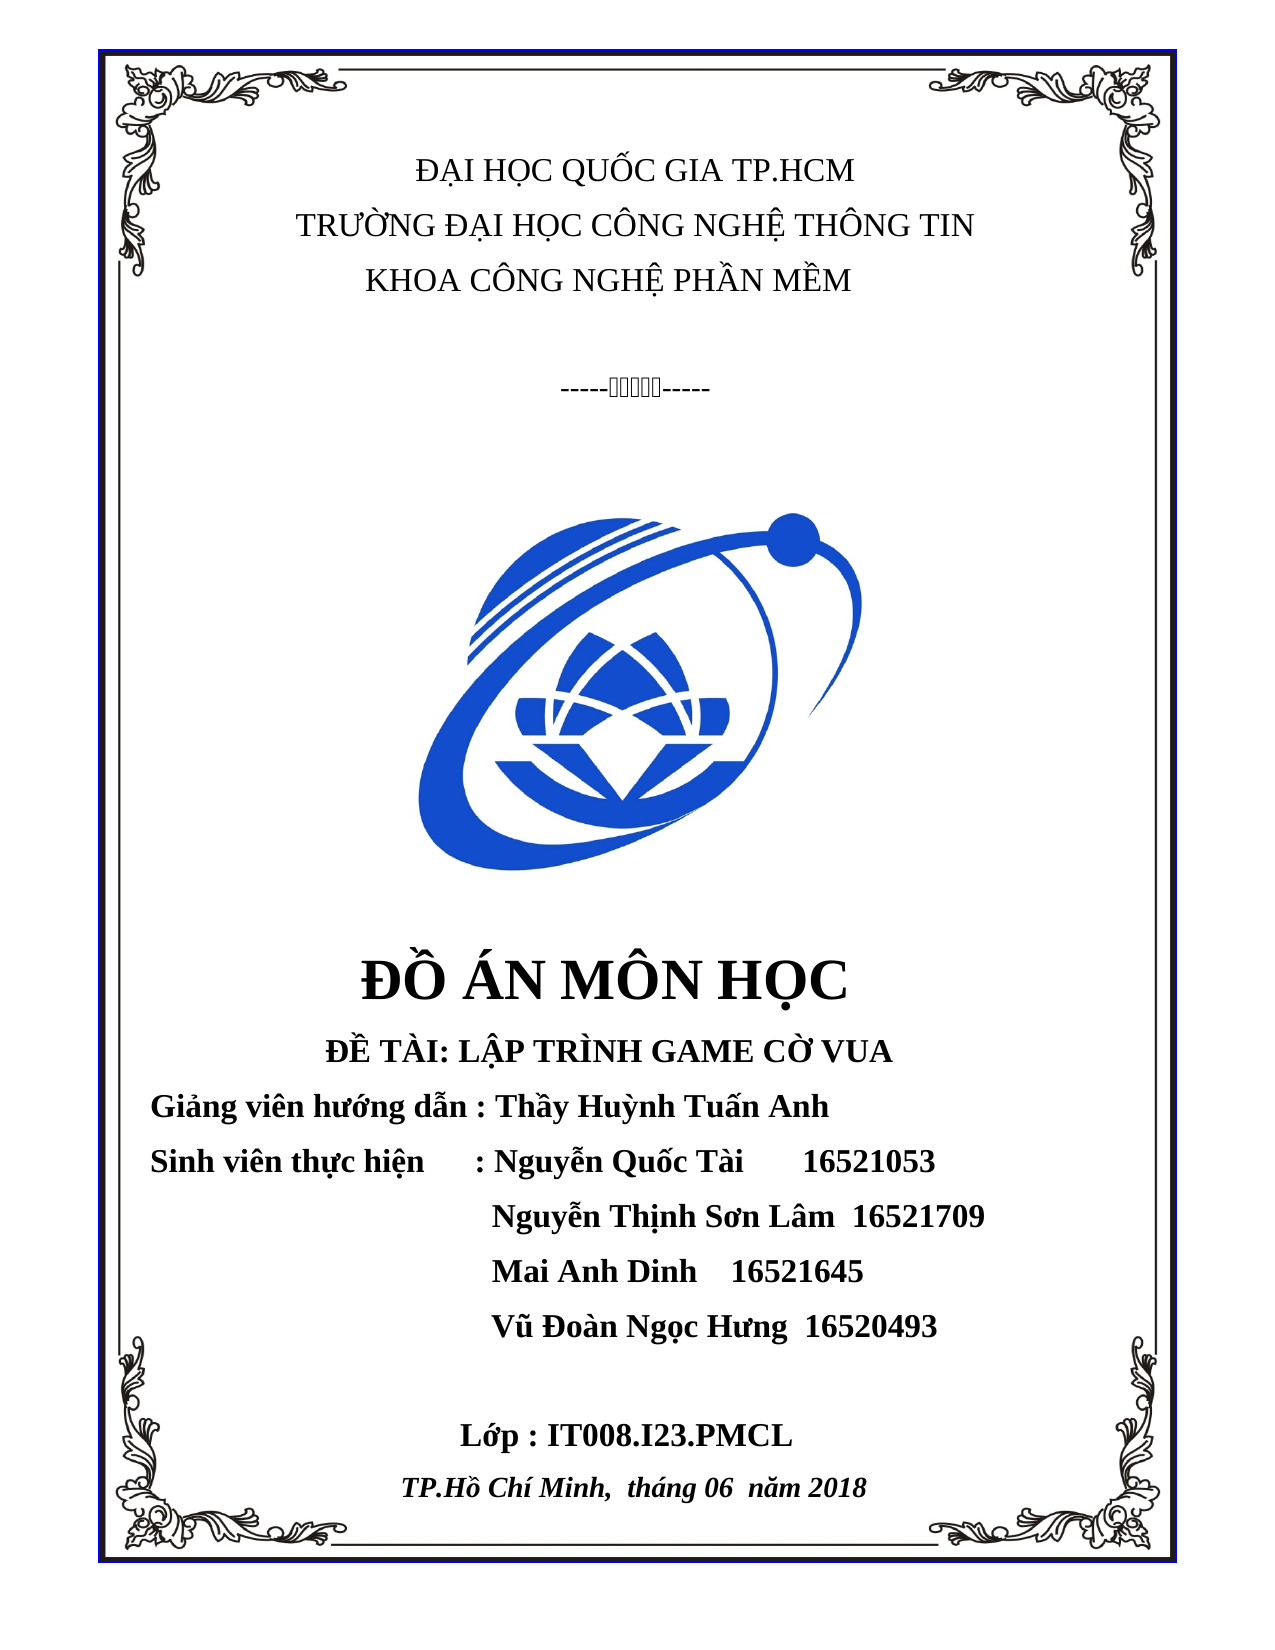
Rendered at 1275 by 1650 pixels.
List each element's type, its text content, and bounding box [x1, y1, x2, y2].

text Mai Anh Dinh 16521645 [150, 1251, 1120, 1289]
text ĐẠI HỌC QUỐC GIA TP.HCM [150, 151, 1120, 189]
text ĐỀ TÀI: LẬP TRÌNH GAME CỜ VUA [91, 1031, 1120, 1070]
text TP.Hồ Chí Minh, tháng 06 năm 2018 [150, 1471, 1120, 1504]
picture [100, 51, 1175, 1561]
text Vũ Đoàn Ngọc Hưng 16520493 [150, 1306, 1120, 1344]
text TRƯỜNG ĐẠI HỌC CÔNG NGHỆ THÔNG TIN [150, 205, 1120, 244]
text ĐỒ ÁN MÔN HỌC [91, 945, 1120, 1012]
text Lớp : IT008.I23.PMCL [241, 1416, 1120, 1454]
text ---------- [150, 370, 1120, 404]
text Nguyễn Thịnh Sơn Lâm 16521709 [150, 1196, 1120, 1234]
text Giảng viên hướng dẫn : Thầy Huỳnh Tuấn Anh [150, 1086, 1120, 1124]
text KHOA CÔNG NGHỆ PHẦN MỀM [150, 260, 1120, 299]
text Sinh viên thực hiện : Nguyễn Quốc Tài 16521053 [150, 1141, 1120, 1179]
